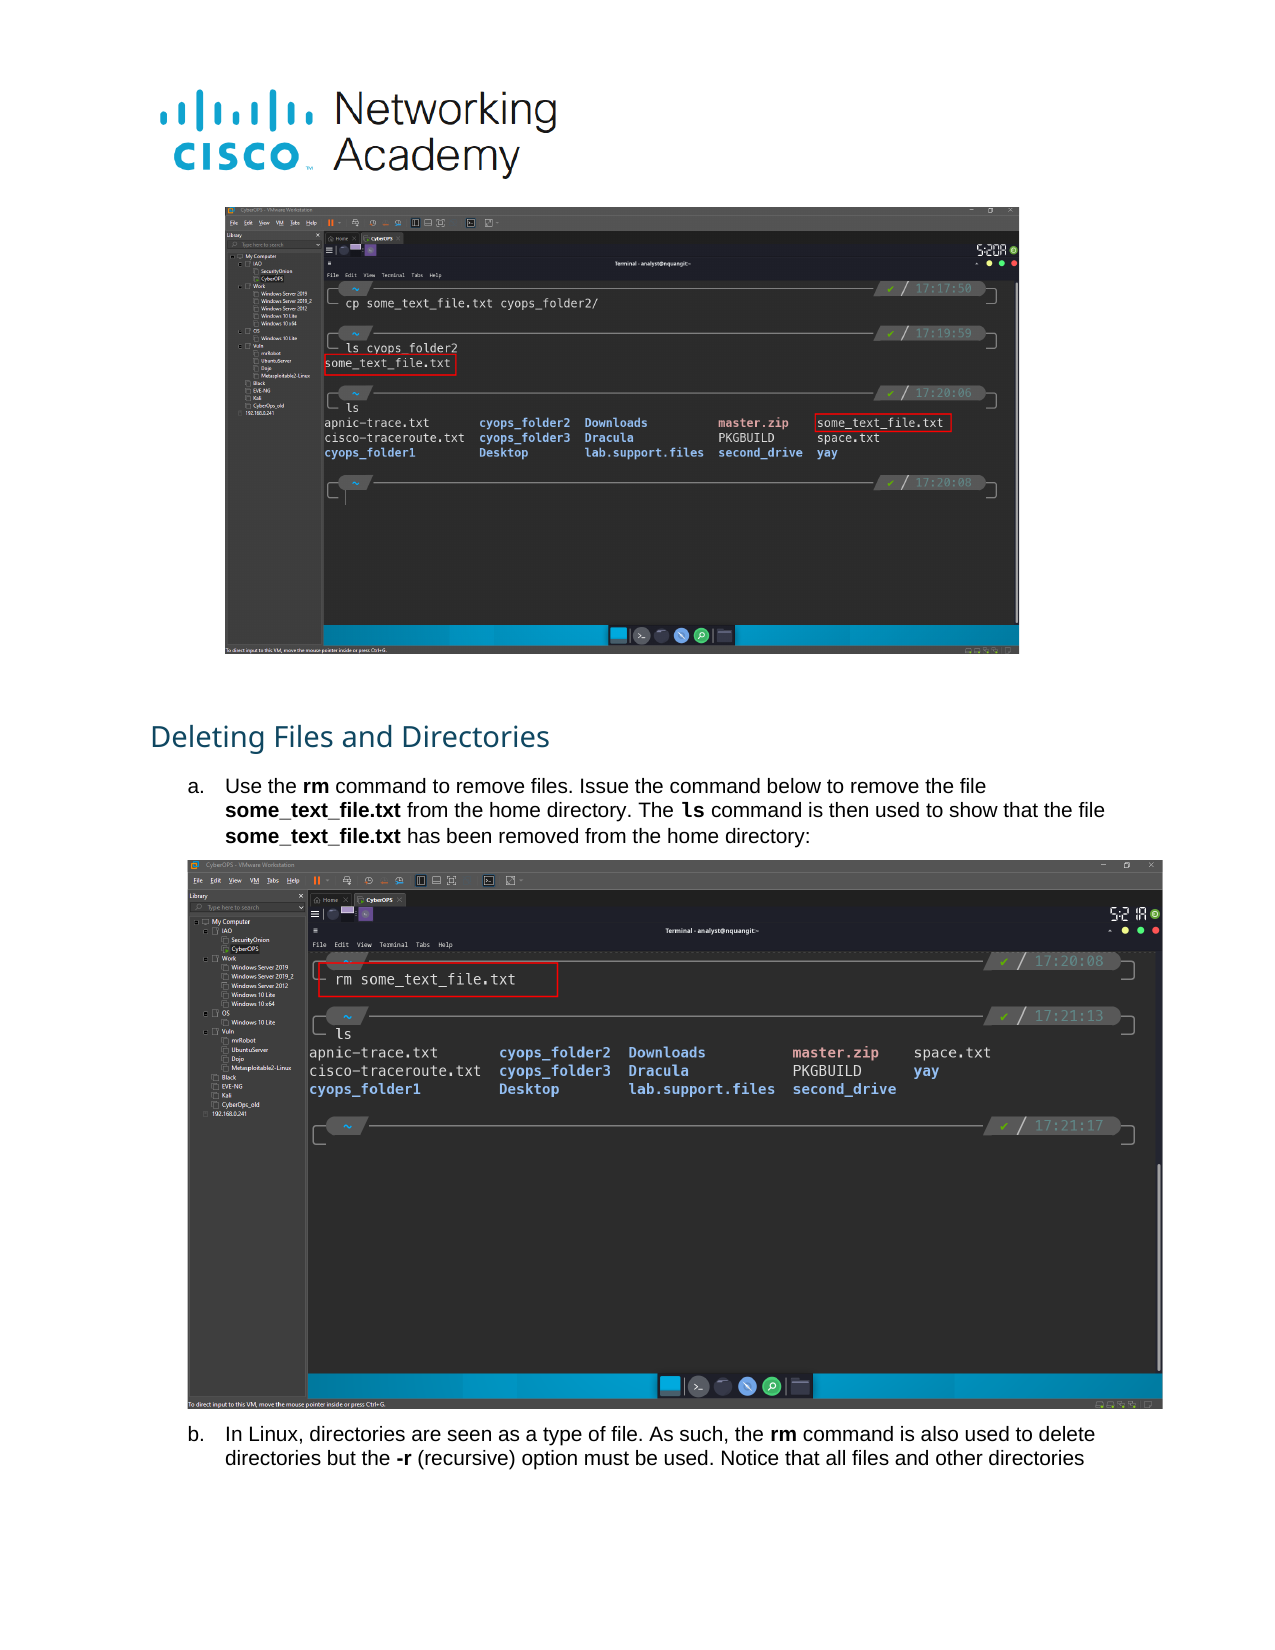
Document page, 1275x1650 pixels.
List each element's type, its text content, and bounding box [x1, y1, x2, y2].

list Use the rm command to remove files. Issue the command below to remove the file some_text_file.txt from the home directory. The ls command is then used to show that the file some_text_file.txt has been removed from the home directory: [187, 774, 1125, 848]
subtitle Deleting Files and Directories [150, 716, 1125, 756]
picture [150, 75, 1020, 654]
picture [187, 860, 1163, 1409]
